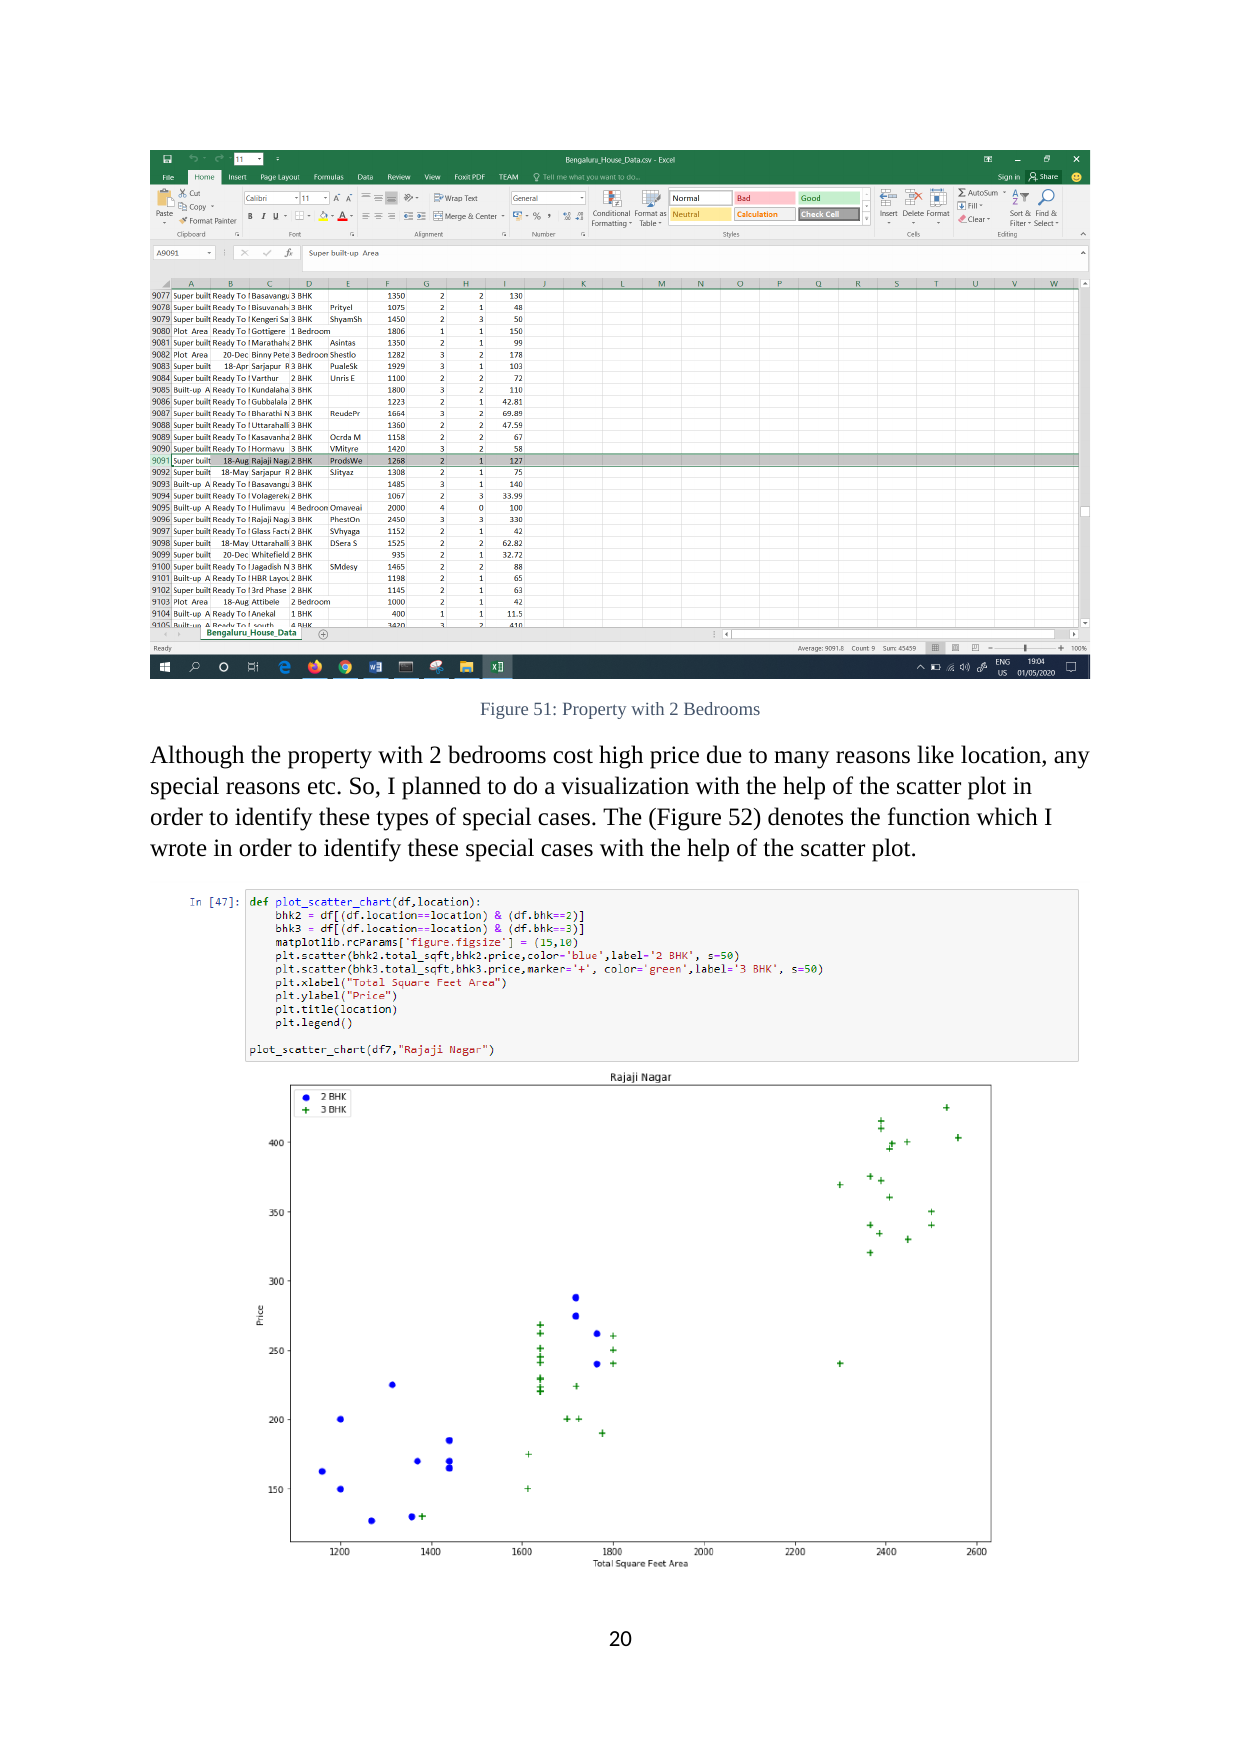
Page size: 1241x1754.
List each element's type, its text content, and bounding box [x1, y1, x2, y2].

picture [150, 881, 1091, 1581]
text Figure 51: Property with 2 Bedrooms [150, 698, 1090, 719]
picture [150, 150, 1091, 679]
text Although the property with 2 bedrooms cost high price due to many reasons like location, any special reasons etc. So, I planned to do a visualization with the help of the scatter plot in order to identify these types of special cases. The (Figure 52) denotes the function which I wrote in order to identify these special cases with the help of the scatter plot. [150, 740, 1090, 862]
